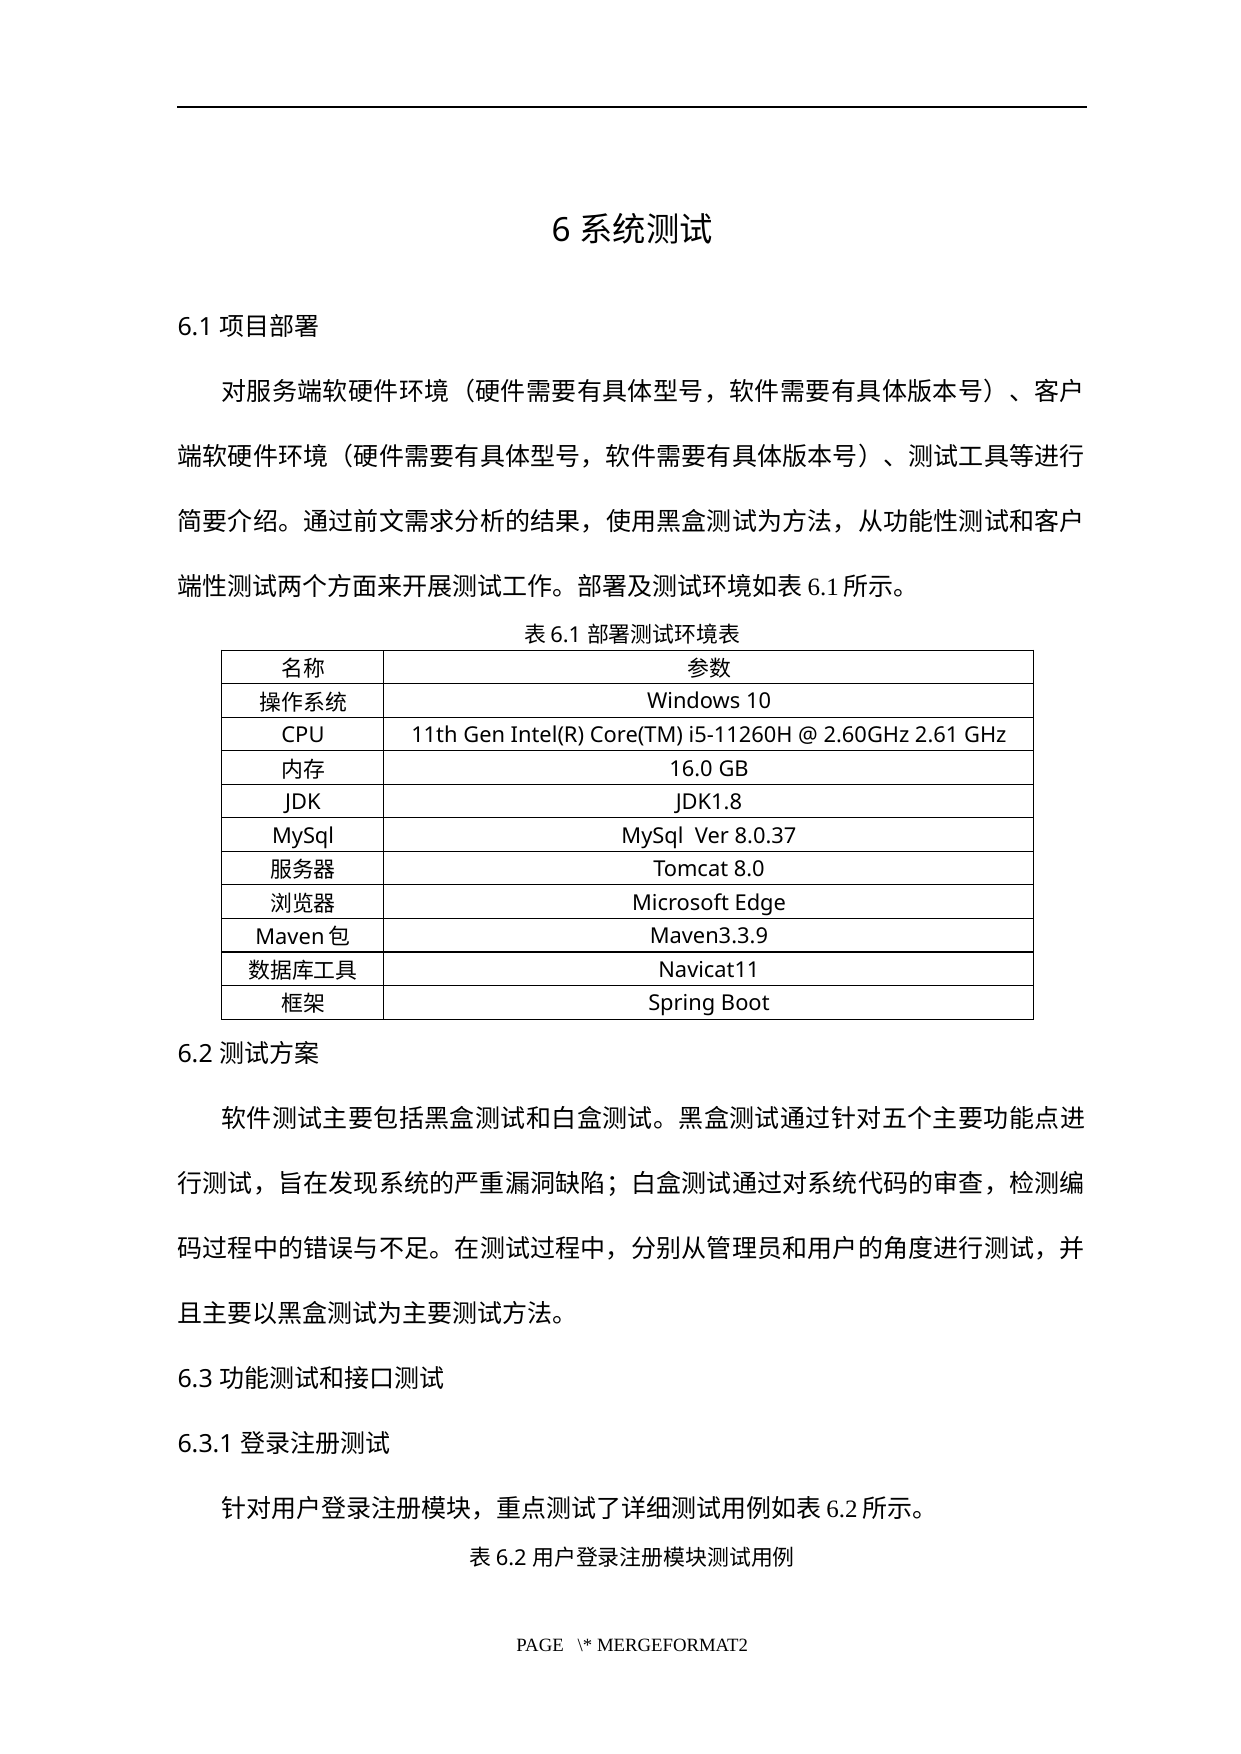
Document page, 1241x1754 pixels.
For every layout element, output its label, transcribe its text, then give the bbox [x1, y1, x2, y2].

table_cell 数据库工具 [222, 953, 383, 985]
text 对服务端软硬件环境（硬件需要有具体型号，软件需要有具体版本号）、客户端软硬件环境（硬件需要有具体型号，软件需要有具体版本号）、测试工具等进行简要介绍。通过前文需求分析的结果，使用黑盒测试为方法，从功能性测试和客户端性测试两个方面来开展测试工作。部署及测试环境如表6.1所示。 [177, 357, 1087, 617]
table_cell Microsoft Edge [384, 885, 1033, 918]
table_cell Spring Boot [384, 986, 1033, 1018]
table_cell JDK [222, 785, 383, 817]
table_cell Tomcat 8.0 [384, 852, 1033, 884]
table_cell Navicat11 [384, 953, 1033, 985]
table_cell Maven3.3.9 [384, 919, 1033, 951]
table_cell 内存 [222, 751, 383, 784]
text 针对用户登录注册模块，重点测试了详细测试用例如表6.2所示。 [177, 1474, 1087, 1539]
table_cell 操作系统 [222, 684, 383, 717]
text 6.1 项目部署 [177, 292, 1087, 357]
text 6.3 功能测试和接口测试 [177, 1344, 1087, 1409]
table_cell JDK1.8 [384, 785, 1033, 817]
table_cell 浏览器 [222, 885, 383, 918]
table_cell MySql Ver 8.0.37 [384, 818, 1033, 851]
text 表6.1 部署测试环境表 [177, 617, 1087, 649]
table_cell 16.0 GB [384, 751, 1033, 784]
table_cell 服务器 [222, 852, 383, 884]
table_cell Windows 10 [384, 684, 1033, 717]
table_cell Maven包 [222, 919, 383, 951]
text 6.2 测试方案 [177, 1019, 1087, 1084]
table_cell 11th Gen Intel(R) Core(TM) i5-11260H @ 2.60GHz 2.61 GHz [384, 718, 1033, 750]
text 软件测试主要包括黑盒测试和白盒测试。黑盒测试通过针对五个主要功能点进行测试，旨在发现系统的严重漏洞缺陷；白盒测试通过对系统代码的审查，检测编码过程中的错误与不足。在测试过程中，分别从管理员和用户的角度进行测试，并且主要以黑盒测试为主要测试方法。 [177, 1084, 1087, 1344]
text 6.3.1 登录注册测试 [177, 1409, 1087, 1474]
table_header 参数 [384, 651, 1033, 683]
table_cell CPU [222, 718, 383, 750]
text 6 系统测试 [177, 194, 1087, 259]
table_cell 框架 [222, 986, 383, 1018]
table_cell MySql [222, 818, 383, 851]
text 表6.2 用户登录注册模块测试用例 [177, 1539, 1087, 1572]
table_header 名称 [222, 651, 383, 683]
